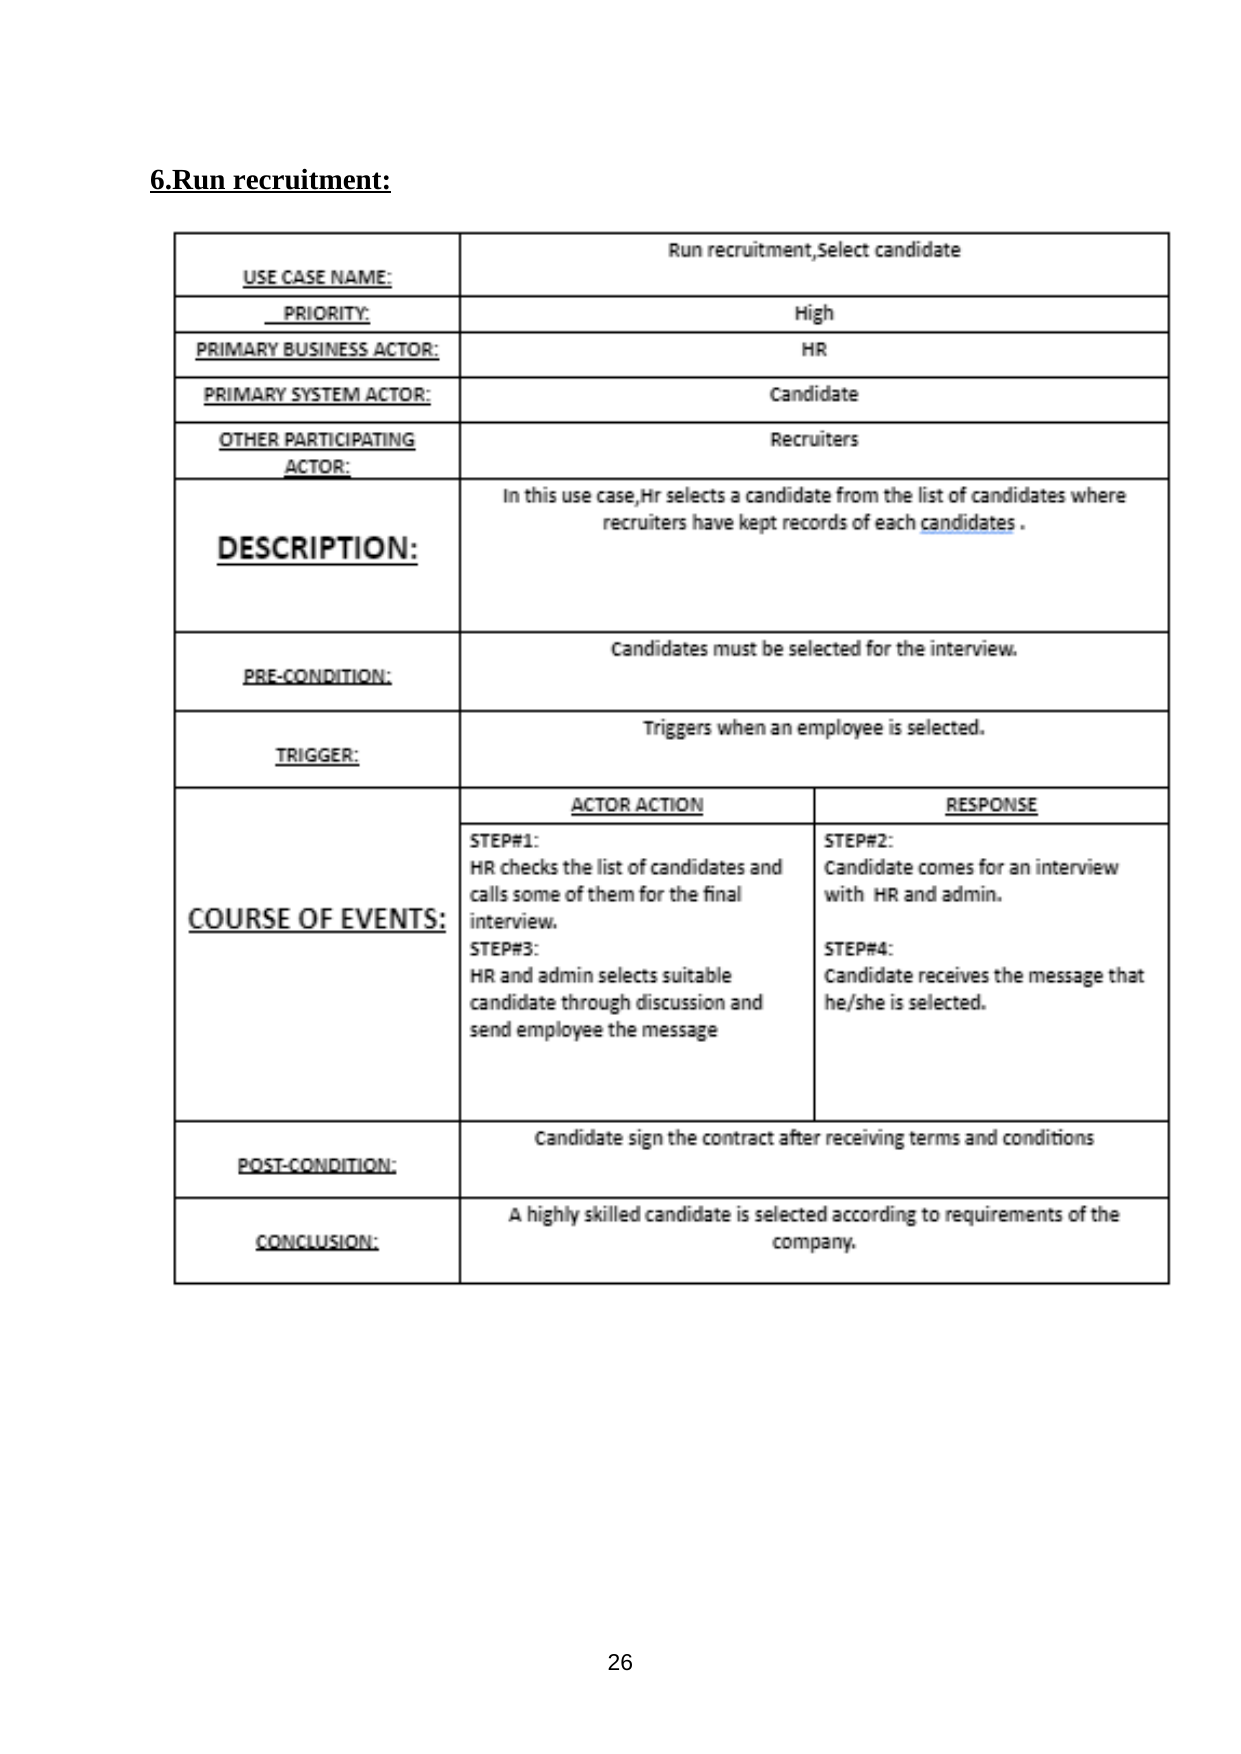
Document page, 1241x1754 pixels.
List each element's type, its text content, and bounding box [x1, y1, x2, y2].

text 6.Run recruitment: [150, 162, 1090, 196]
picture [150, 201, 1219, 1329]
